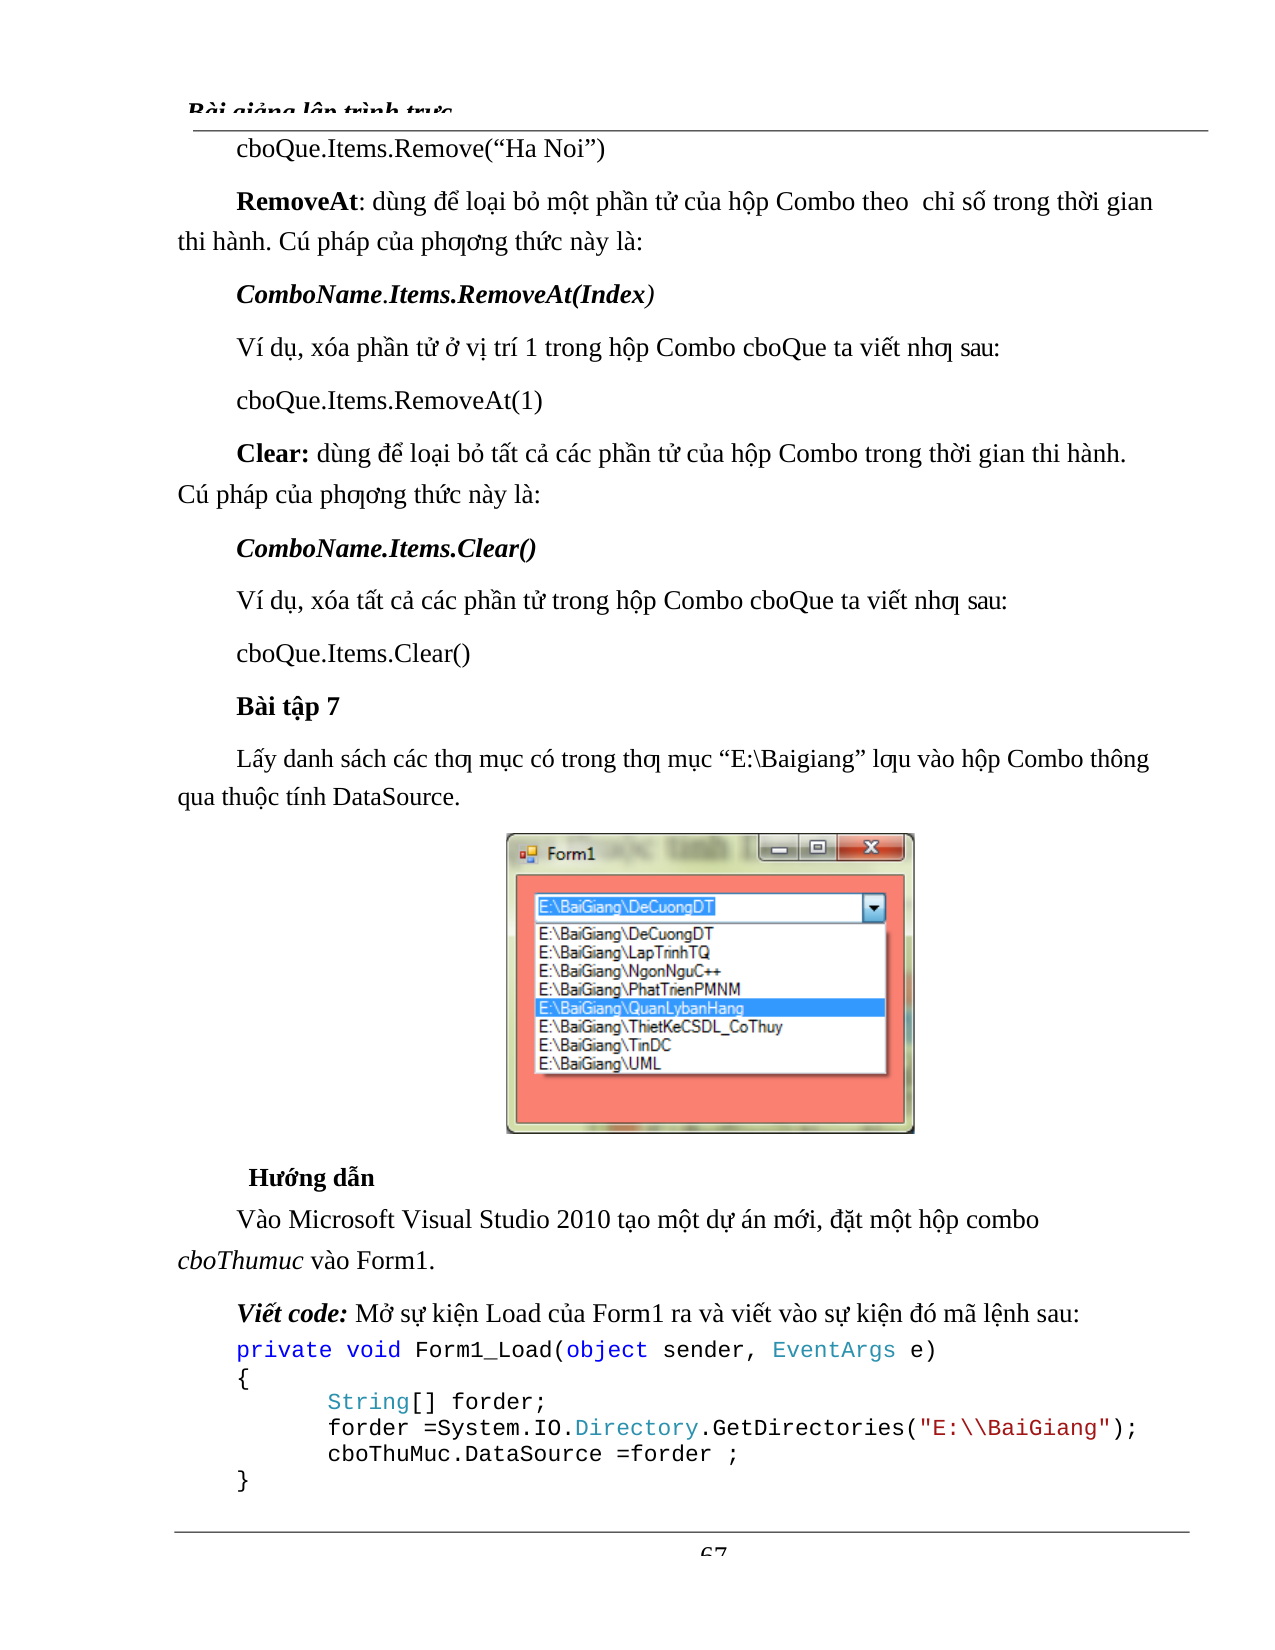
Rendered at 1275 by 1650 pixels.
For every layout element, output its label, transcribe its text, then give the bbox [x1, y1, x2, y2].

text Viết code: Mở sự kiện Load của Form1 ra và viết vào sự kiện đó mã lệnh sau: [236, 1297, 1239, 1328]
text Clear: dùng để loại bỏ tất cả các phần tử của hộp Combo trong thời gian thi hành. [236, 437, 1239, 468]
text Lấy danh sách các thƣ mục có trong thƣ mục “E:\Baigiang” lƣu vào hộp Combo thông qua thuộc tính DataSource. [177, 743, 1182, 811]
text cboQue.Items.Remove(“Ha Noi”) [236, 132, 1239, 163]
subtitle ComboName.Items.Clear() [236, 532, 1239, 563]
text { [236, 1365, 1239, 1391]
text Ví dụ, xóa phần tử ở vị trí 1 trong hộp Combo cboQue ta viết nhƣ sau: cboQue.Items.RemoveAt(1) [236, 331, 1010, 415]
text String[] forder; [327, 1391, 1239, 1416]
text Cú pháp của phƣơng thức này là: [177, 478, 1239, 509]
text Vào Microsoft Visual Studio 2010 tạo một dự án mới, đặt một hộp combo [236, 1203, 1239, 1235]
text Ví dụ, xóa tất cả các phần tử trong hộp Combo cboQue ta viết nhƣ sau: cboQue.Items.Clear() [236, 584, 1018, 668]
text cboThumuc vào Form1. [177, 1244, 1239, 1275]
subtitle Bài tập 7 [236, 691, 1239, 722]
text RemoveAt: dùng để loại bỏ một phần tử của hộp Combo theo chỉ số trong thời gian thi hành. Cú pháp của phƣơng thức này là: [177, 185, 1182, 257]
text } [236, 1468, 1239, 1494]
picture [506, 833, 915, 1134]
subtitle ComboName.Items.RemoveAt(Index) [236, 278, 1239, 309]
text forder =System.IO.Directory.GetDirectories("E:\\BaiGiang"); cboThuMuc.DataSource =forder ; [327, 1417, 1141, 1468]
text private void Form1_Load(object sender, EventArgs e) [236, 1339, 1239, 1365]
